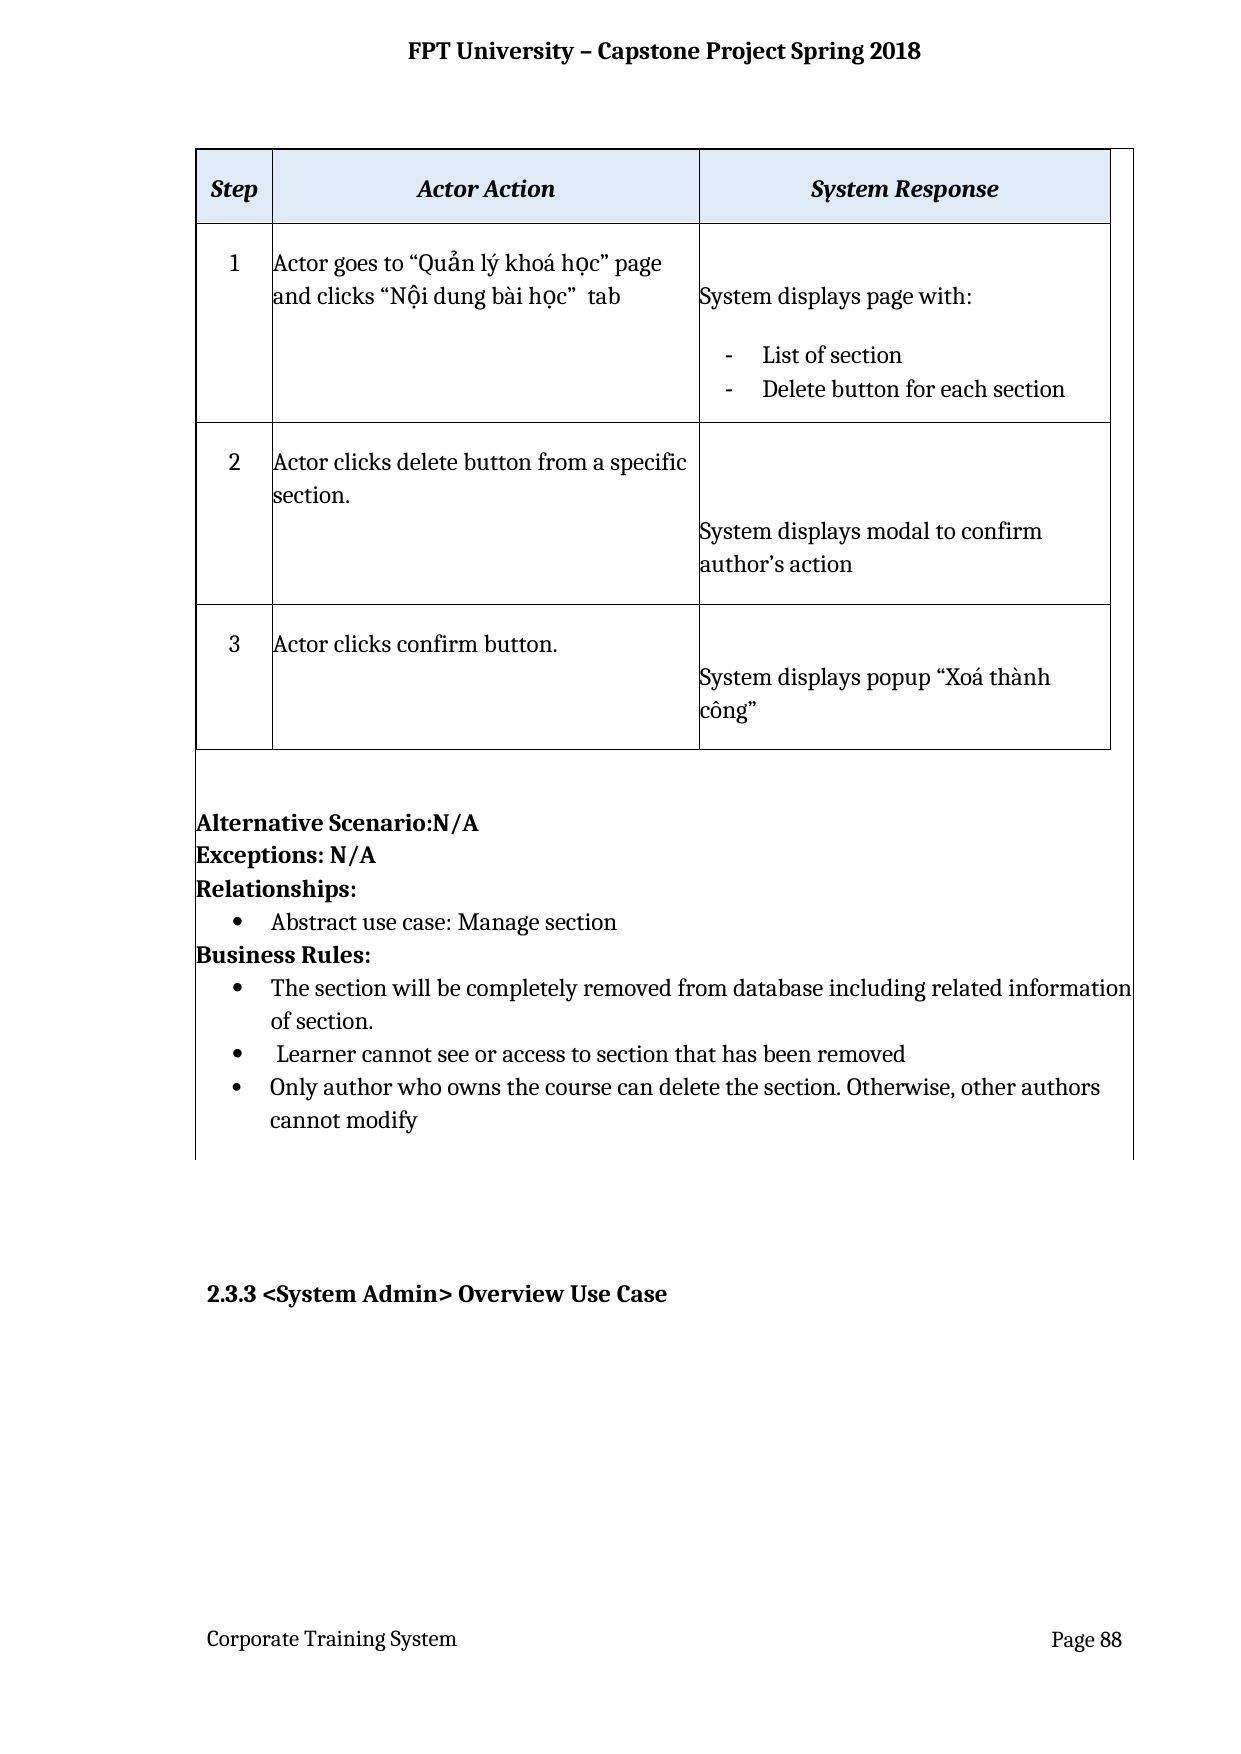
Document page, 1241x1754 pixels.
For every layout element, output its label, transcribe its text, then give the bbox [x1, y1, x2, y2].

text 2.3.3 <System Admin> Overview Use Case [207, 1280, 1122, 1309]
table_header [196, 149, 1133, 1159]
